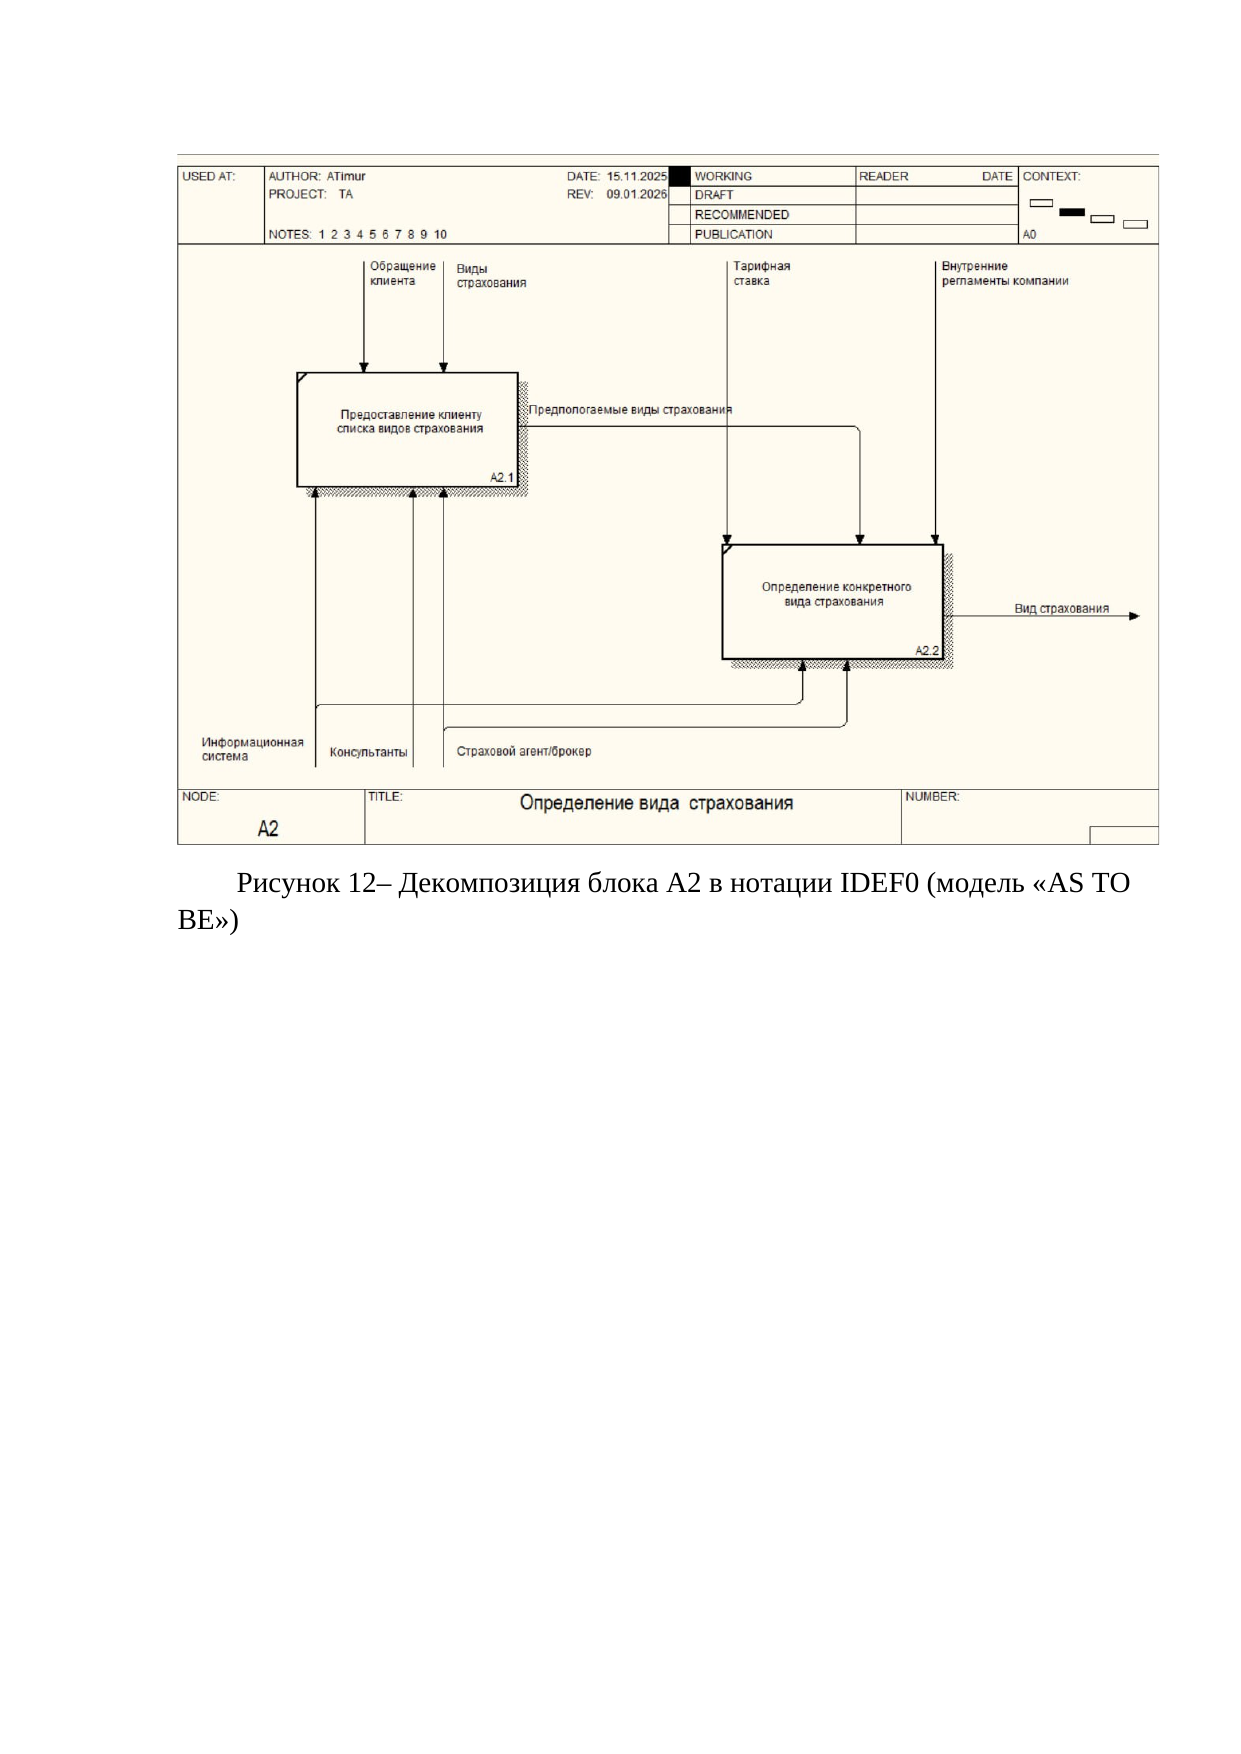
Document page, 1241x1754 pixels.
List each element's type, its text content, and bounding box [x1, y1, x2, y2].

picture [177, 154, 1160, 845]
text Рисунок 12– Декомпозиция блока A2 в нотации IDEF0 (модель «AS TO BE») [177, 865, 1158, 935]
